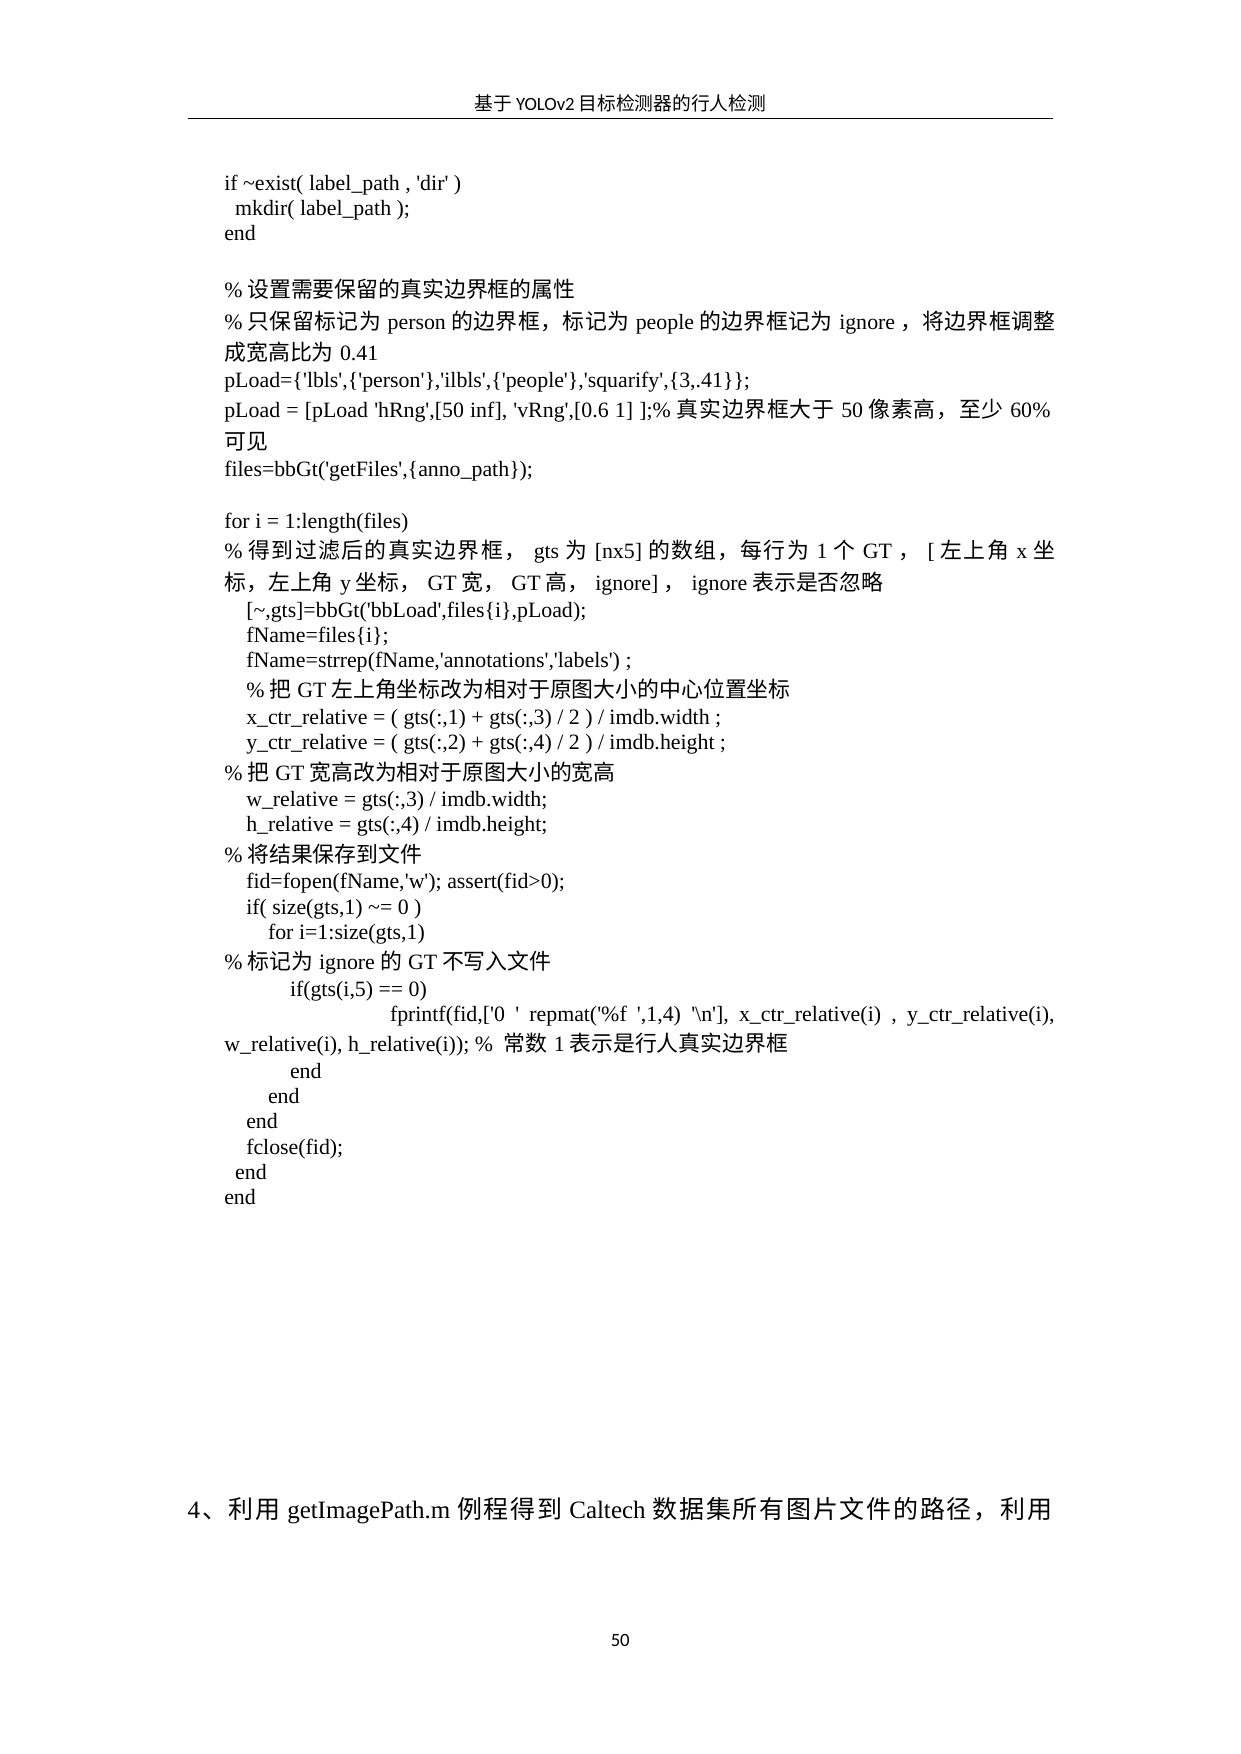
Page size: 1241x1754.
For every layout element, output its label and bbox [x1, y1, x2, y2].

text [187, 1475, 1053, 1540]
